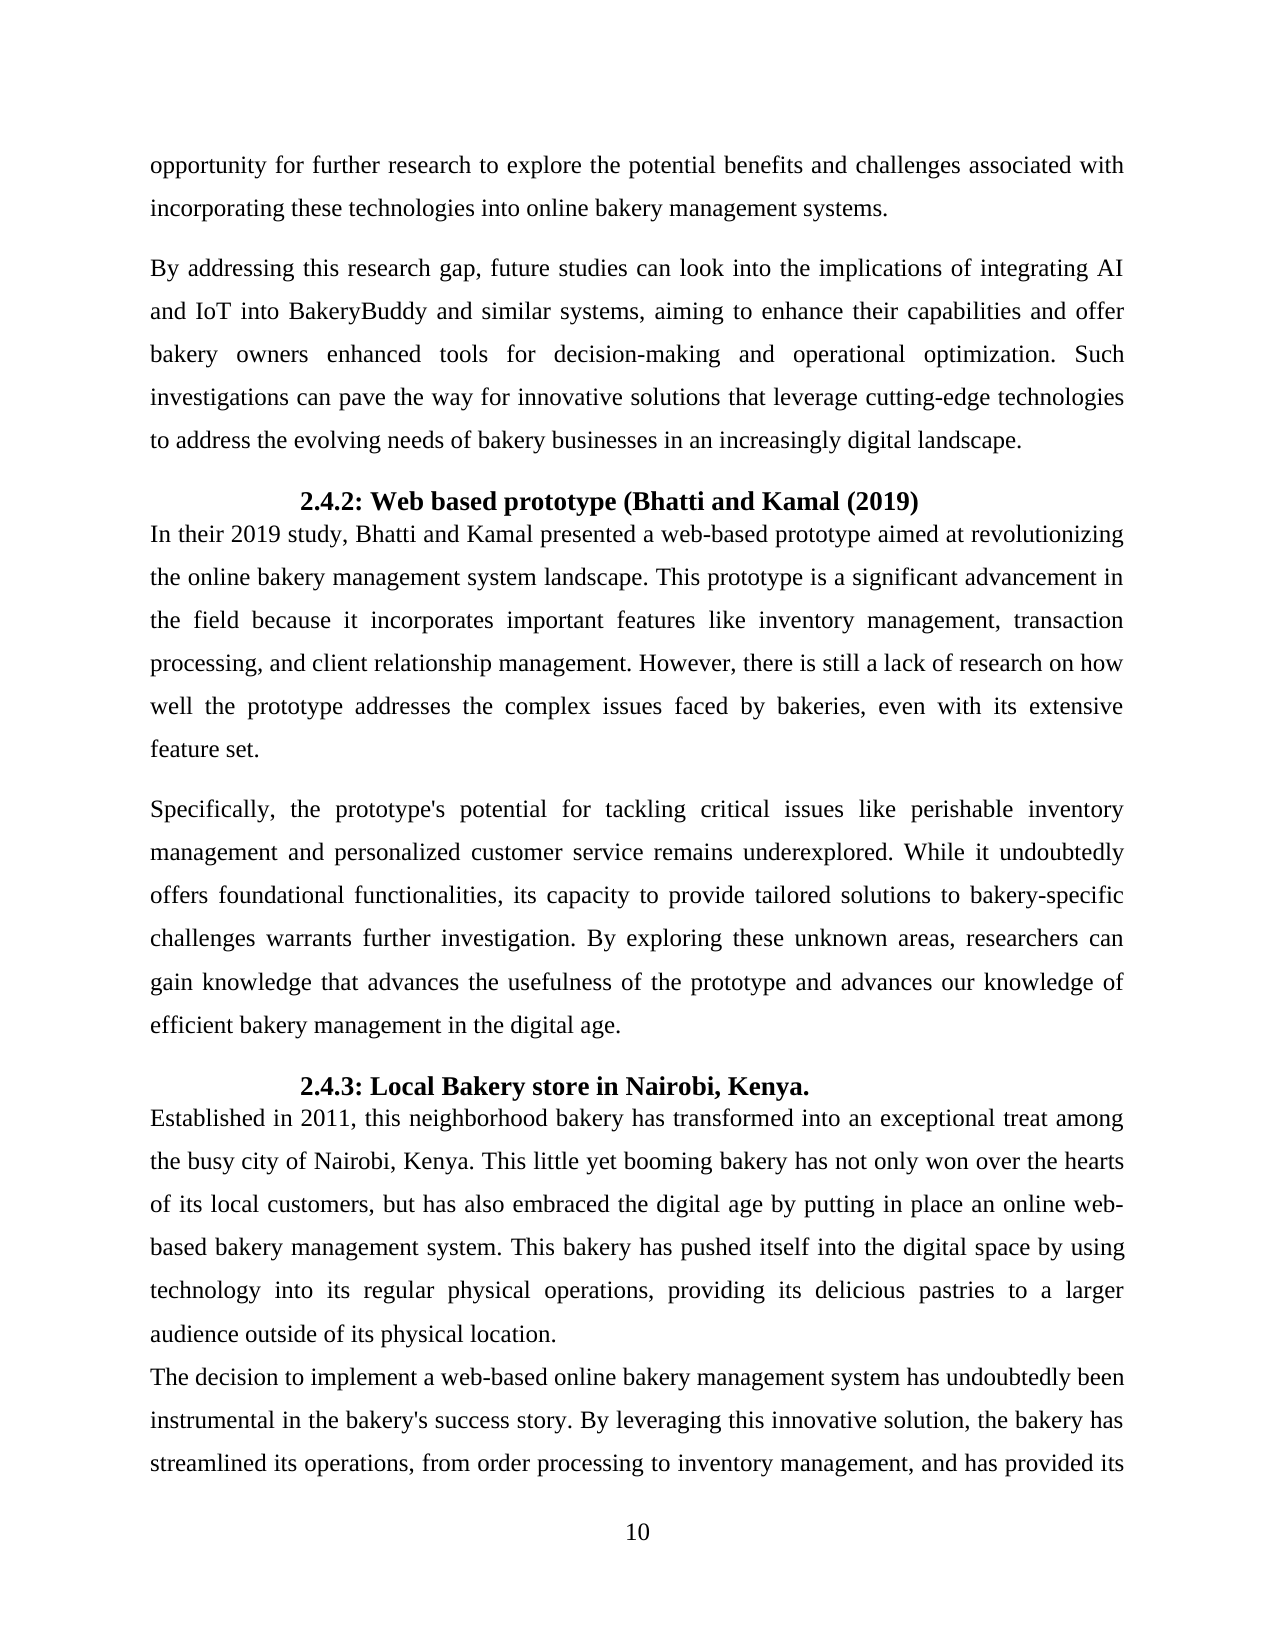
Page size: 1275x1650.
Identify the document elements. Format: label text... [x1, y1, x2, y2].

text In their 2019 study, Bhatti and Kamal presented a web-based prototype aimed at revolutionizing the online bakery management system landscape. This prototype is a significant advancement in the field because it incorporates important features like inventory management, transaction processing, and client relationship management. However, there is still a lack of research on how well the prototype addresses the complex issues faced by bakeries, even with its extensive feature set. [150, 519, 1125, 763]
subtitle 2.4.3: Local Bakery store in Nairobi, Kenya. [225, 1069, 1125, 1101]
text Specifically, the prototype's potential for tackling critical issues like perishable inventory management and personalized customer service remains underexplored. While it undoubtedly offers foundational functionalities, its capacity to provide tailored solutions to bakery-specific challenges warrants further investigation. By exploring these unknown areas, researchers can gain knowledge that advances the usefulness of the prototype and advances our knowledge of efficient bakery management in the digital age. [150, 794, 1125, 1038]
text Established in 2011, this neighborhood bakery has transformed into an exceptional treat among the busy city of Nairobi, Kenya. This little yet booming bakery has not only won over the hearts of its local customers, but has also embraced the digital age by putting in place an online web-based bakery management system. This bakery has pushed itself into the digital space by using technology into its regular physical operations, providing its delicious pastries to a larger audience outside of its physical location. [150, 1103, 1125, 1347]
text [150, 150, 1125, 222]
subtitle 2.4.2: Web based prototype (Bhatti and Kamal (2019) [225, 485, 1125, 516]
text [150, 1362, 1125, 1477]
text By addressing this research gap, future studies can look into the implications of integrating AI and IoT into BakeryBuddy and similar systems, aiming to enhance their capabilities and offer bakery owners enhanced tools for decision-making and operational optimization. Such investigations can pave the way for innovative solutions that leverage cutting-edge technologies to address the evolving needs of bakery businesses in an increasingly digital landscape. [150, 253, 1125, 454]
